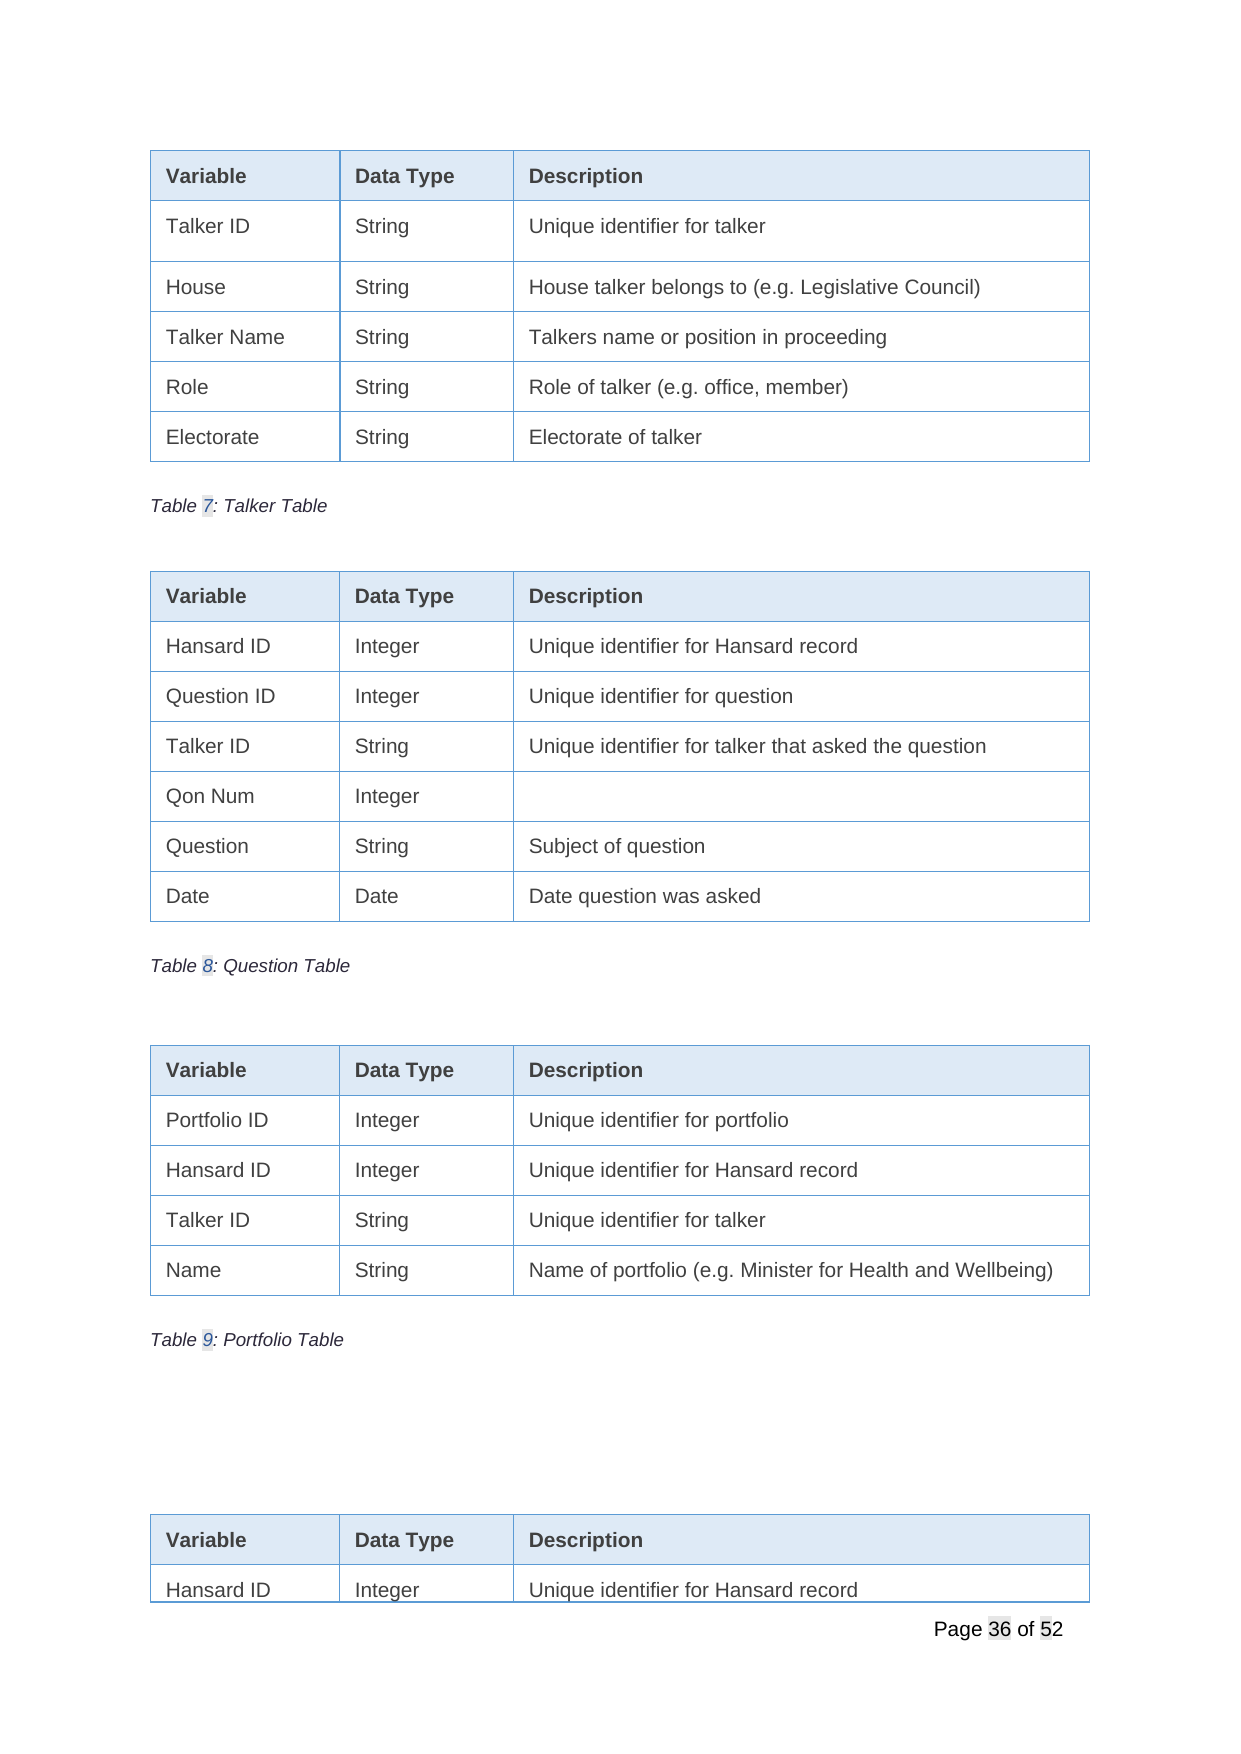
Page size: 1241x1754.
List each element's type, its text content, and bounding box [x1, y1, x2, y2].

table_cell Unique identifier for question [514, 672, 1089, 721]
table_cell Date question was asked [514, 872, 1089, 921]
table_header Data Type [340, 1046, 513, 1095]
text Table 8: Question Table [213, 955, 1090, 976]
table_header Variable [151, 151, 339, 200]
table_cell String [341, 312, 513, 361]
table_cell Integer [340, 672, 513, 721]
table_cell House [151, 262, 339, 311]
table_cell Name [151, 1246, 339, 1295]
table_cell Question ID [151, 672, 339, 721]
table_cell Unique identifier for portfolio [514, 1096, 1089, 1145]
table_cell Unique identifier for Hansard record [514, 1146, 1089, 1195]
table_cell Subject of question [514, 822, 1089, 871]
table_cell [514, 772, 1089, 821]
table_cell String [341, 262, 513, 311]
table_cell Date [151, 872, 339, 921]
table_cell Hansard ID [151, 1565, 339, 1601]
text Table 7: Talker Table [213, 495, 1090, 517]
table_header Description [514, 1046, 1089, 1095]
table_cell Role [151, 362, 339, 411]
table_cell Date [340, 872, 513, 921]
table_header Data Type [341, 151, 513, 200]
table_cell Talker Name [151, 312, 339, 361]
table_cell String [341, 362, 513, 411]
table_cell String [341, 412, 513, 461]
table_cell Portfolio ID [151, 1096, 339, 1145]
table_cell Unique identifier for Hansard record [514, 622, 1089, 671]
table_cell Question [151, 822, 339, 871]
table_header Data Type [340, 1515, 513, 1564]
table_header Data Type [340, 572, 513, 621]
table_cell Name of portfolio (e.g. Minister for Health and Wellbeing) [514, 1246, 1089, 1295]
table_cell String [341, 201, 513, 261]
table_header Variable [151, 1515, 339, 1564]
table_cell Talkers name or position in proceeding [514, 312, 1089, 361]
table_cell Unique identifier for talker [514, 201, 1089, 261]
table_cell Integer [340, 1096, 513, 1145]
table_header Description [514, 572, 1089, 621]
table_cell Electorate of talker [514, 412, 1089, 461]
table_cell Integer [340, 1146, 513, 1195]
table_header Variable [151, 572, 339, 621]
table_cell Qon Num [151, 772, 339, 821]
table_cell Talker ID [151, 1196, 339, 1245]
table_cell Unique identifier for talker that asked the question [514, 722, 1089, 771]
table_cell Integer [340, 772, 513, 821]
table_cell Unique identifier for talker [514, 1196, 1089, 1245]
text Table 9: Portfolio Table [213, 1329, 1090, 1351]
table_cell Integer [340, 622, 513, 671]
table_cell String [340, 822, 513, 871]
table_header Description [514, 1515, 1089, 1564]
table_cell Talker ID [151, 201, 339, 261]
table_header Description [514, 151, 1089, 200]
table_header Variable [151, 1046, 339, 1095]
table_cell Hansard ID [151, 622, 339, 671]
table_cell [514, 1565, 1089, 1601]
table_cell String [340, 722, 513, 771]
table_cell Talker ID [151, 722, 339, 771]
table_cell Hansard ID [151, 1146, 339, 1195]
table_cell Electorate [151, 412, 339, 461]
table_cell String [340, 1196, 513, 1245]
table_cell House talker belongs to (e.g. Legislative Council) [514, 262, 1089, 311]
table_cell String [340, 1246, 513, 1295]
table_cell Integer [340, 1565, 513, 1601]
table_cell Role of talker (e.g. office, member) [514, 362, 1089, 411]
